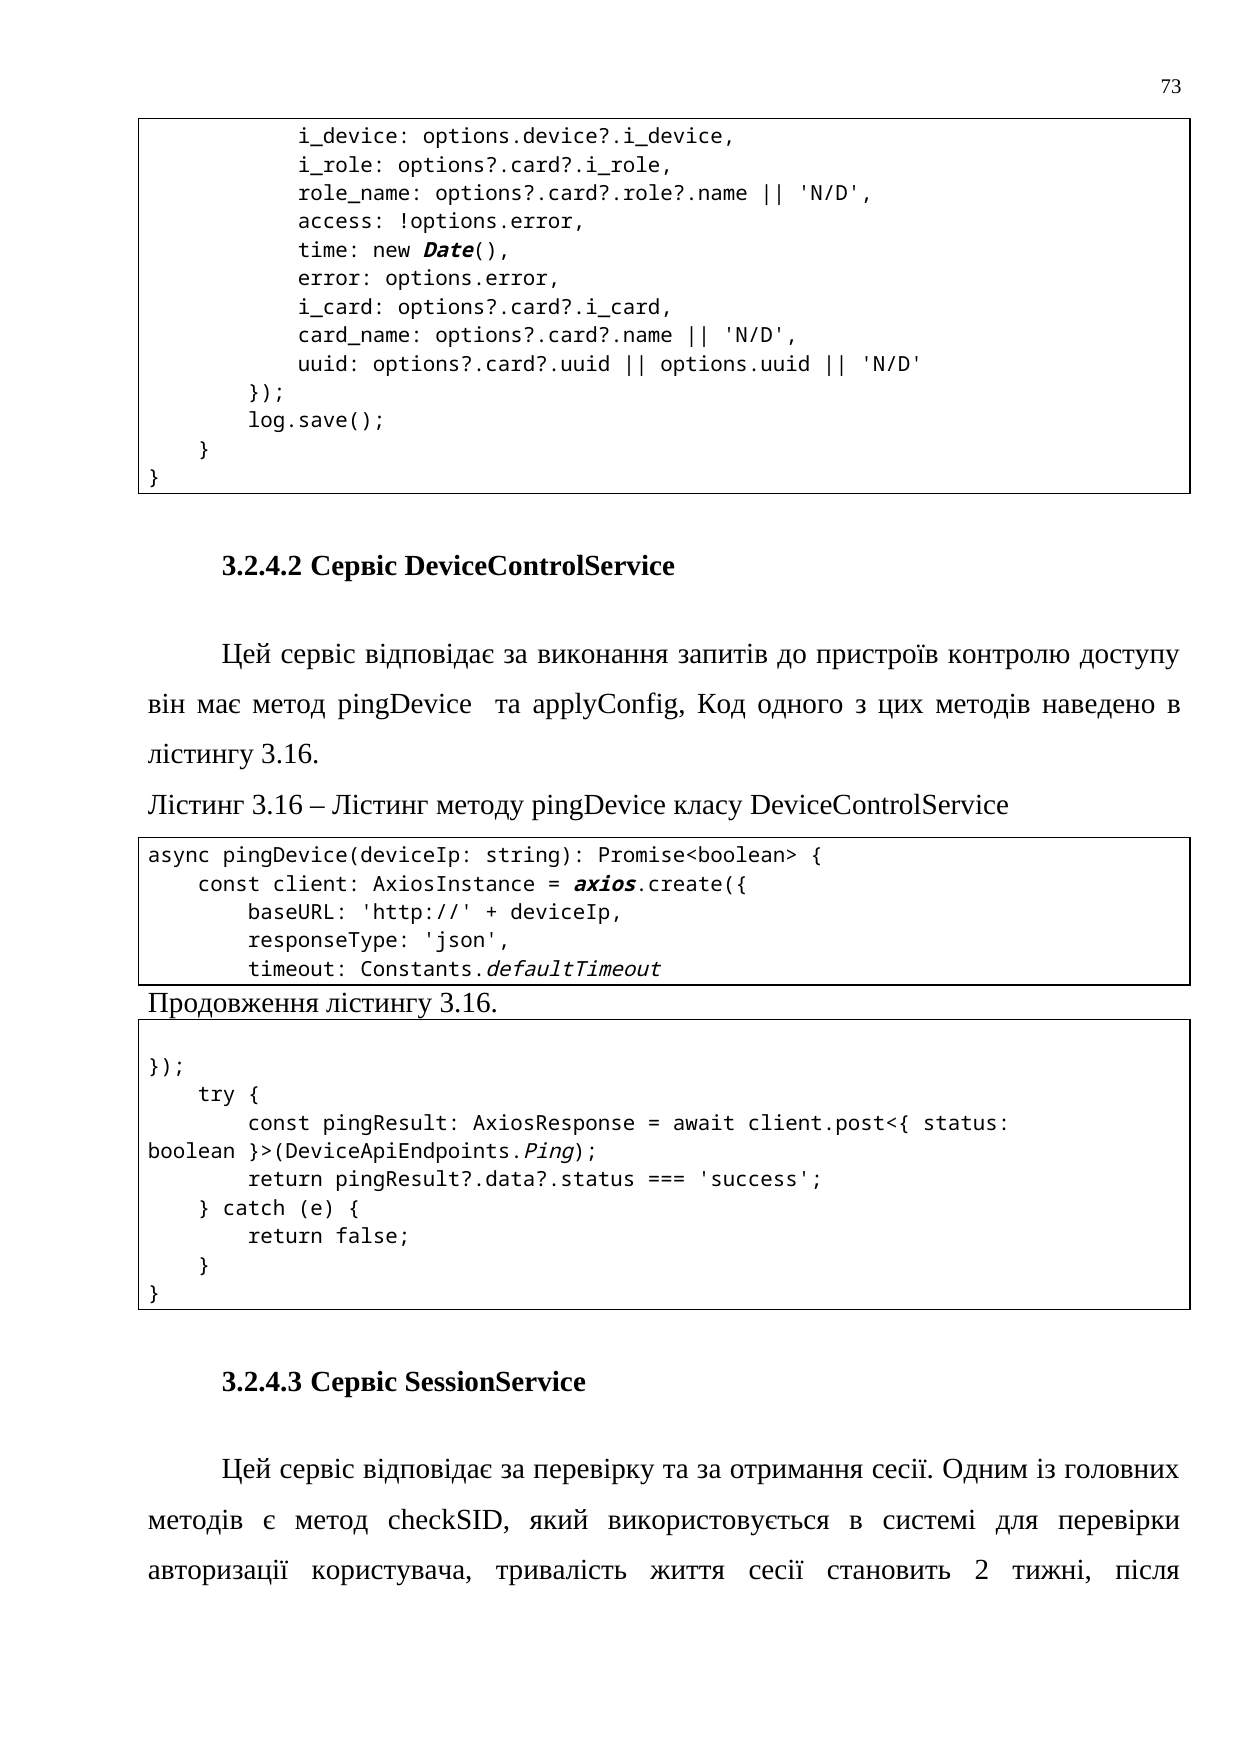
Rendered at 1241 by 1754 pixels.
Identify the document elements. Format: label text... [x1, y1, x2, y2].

list Сервіс SessionService [148, 1364, 1181, 1397]
list Сервіс DeviceControlService [148, 548, 1181, 582]
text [139, 119, 1189, 493]
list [148, 1452, 1181, 1586]
text Продовження лістингу 3.16. [148, 986, 1181, 1019]
text async pingDevice(deviceIp: string): Promise<boolean> { const client: AxiosInstance = axios.create({ baseURL: 'http://' + deviceIp, responseType: 'json', timeout: Constants.defaultTimeout [139, 838, 1189, 984]
list Лістинг 3.16 – Лістинг методу pingDevice класу DeviceControlService [148, 787, 1181, 820]
text }); try { const pingResult: AxiosResponse = await client.post<{ status: boolean }>(DeviceApiEndpoints.Ping); return pingResult?.data?.status === 'success'; } catch (e) { return false; } } [139, 1048, 1189, 1309]
list Цей сервіс відповідає за виконання запитів до пристроїв контролю доступу він має метод pingDevice та applyConfig, Код одного з цих методів наведено в лістингу 3.16. [148, 636, 1181, 770]
